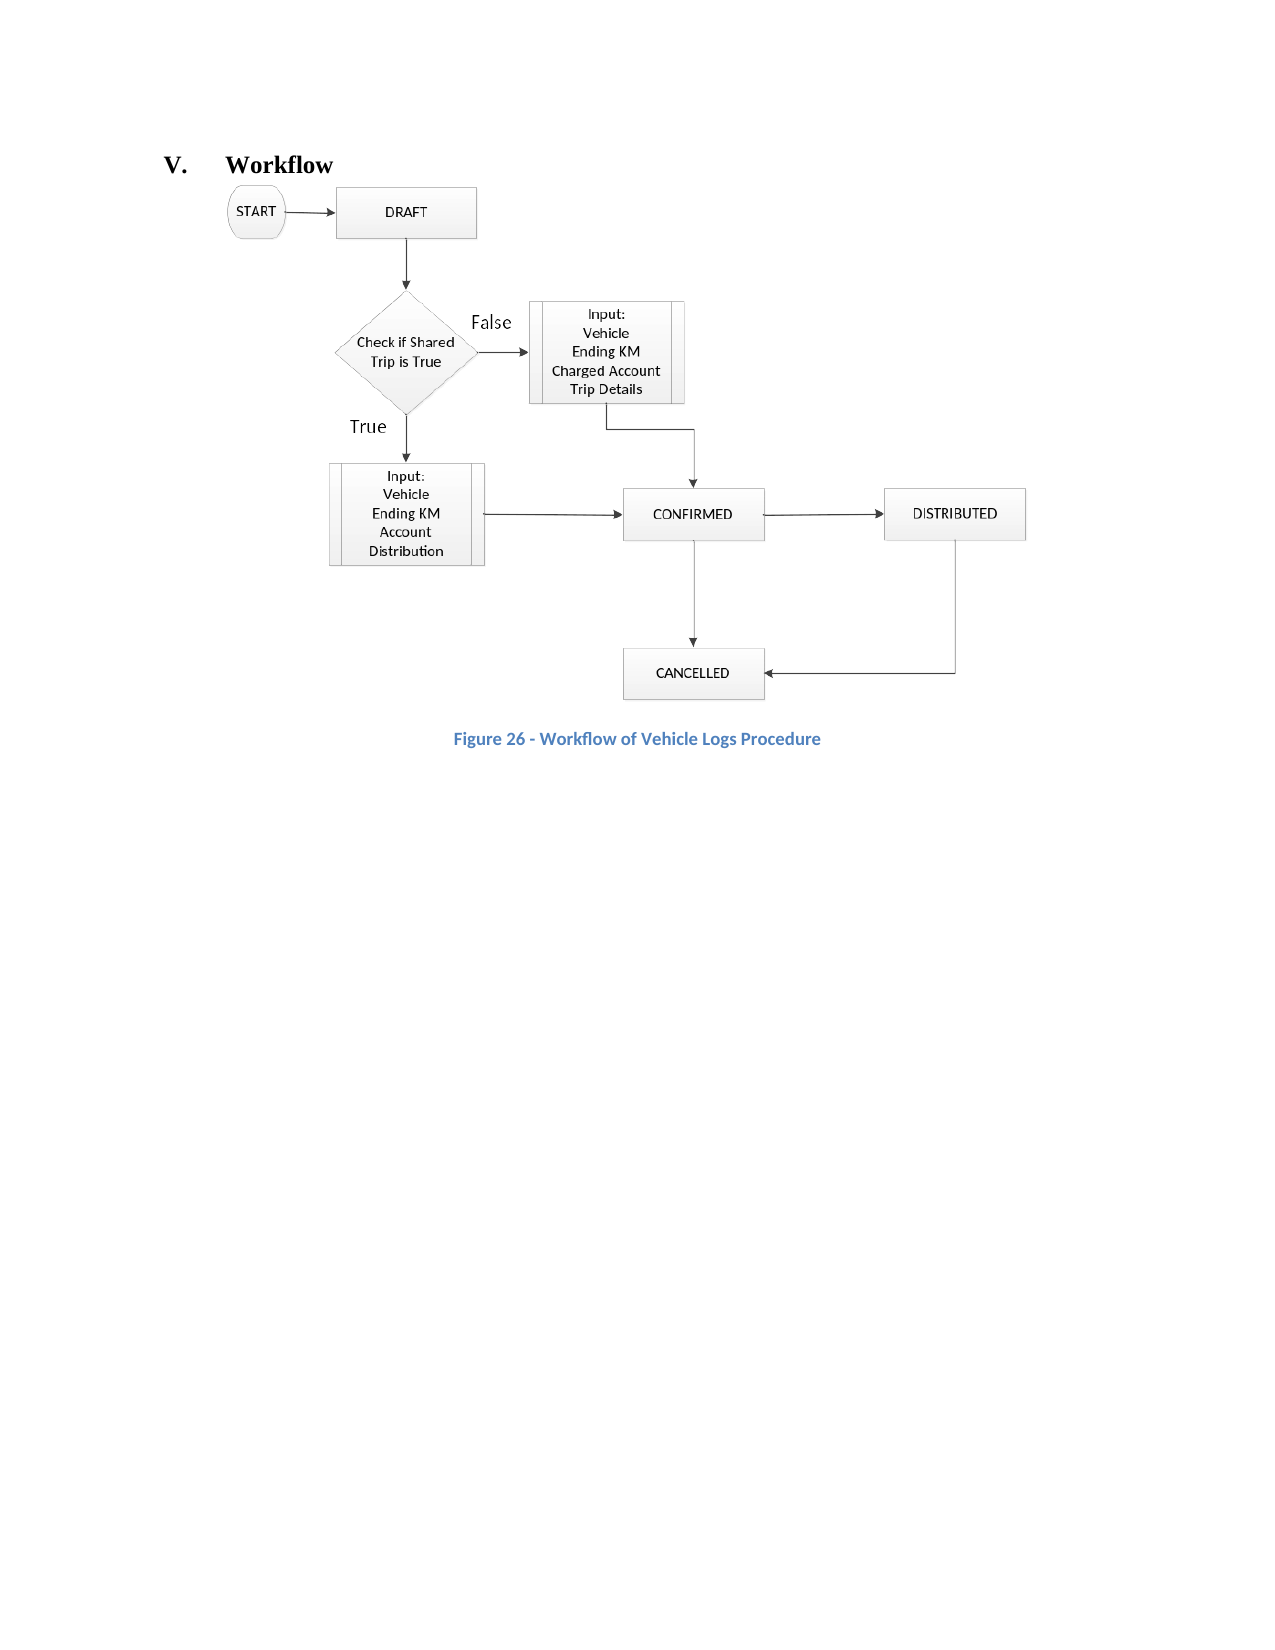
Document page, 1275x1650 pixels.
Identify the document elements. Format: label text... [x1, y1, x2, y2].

text Figure 26 - Workflow of Vehicle Logs Procedure [150, 727, 1125, 750]
list Workflow [187, 150, 1125, 179]
